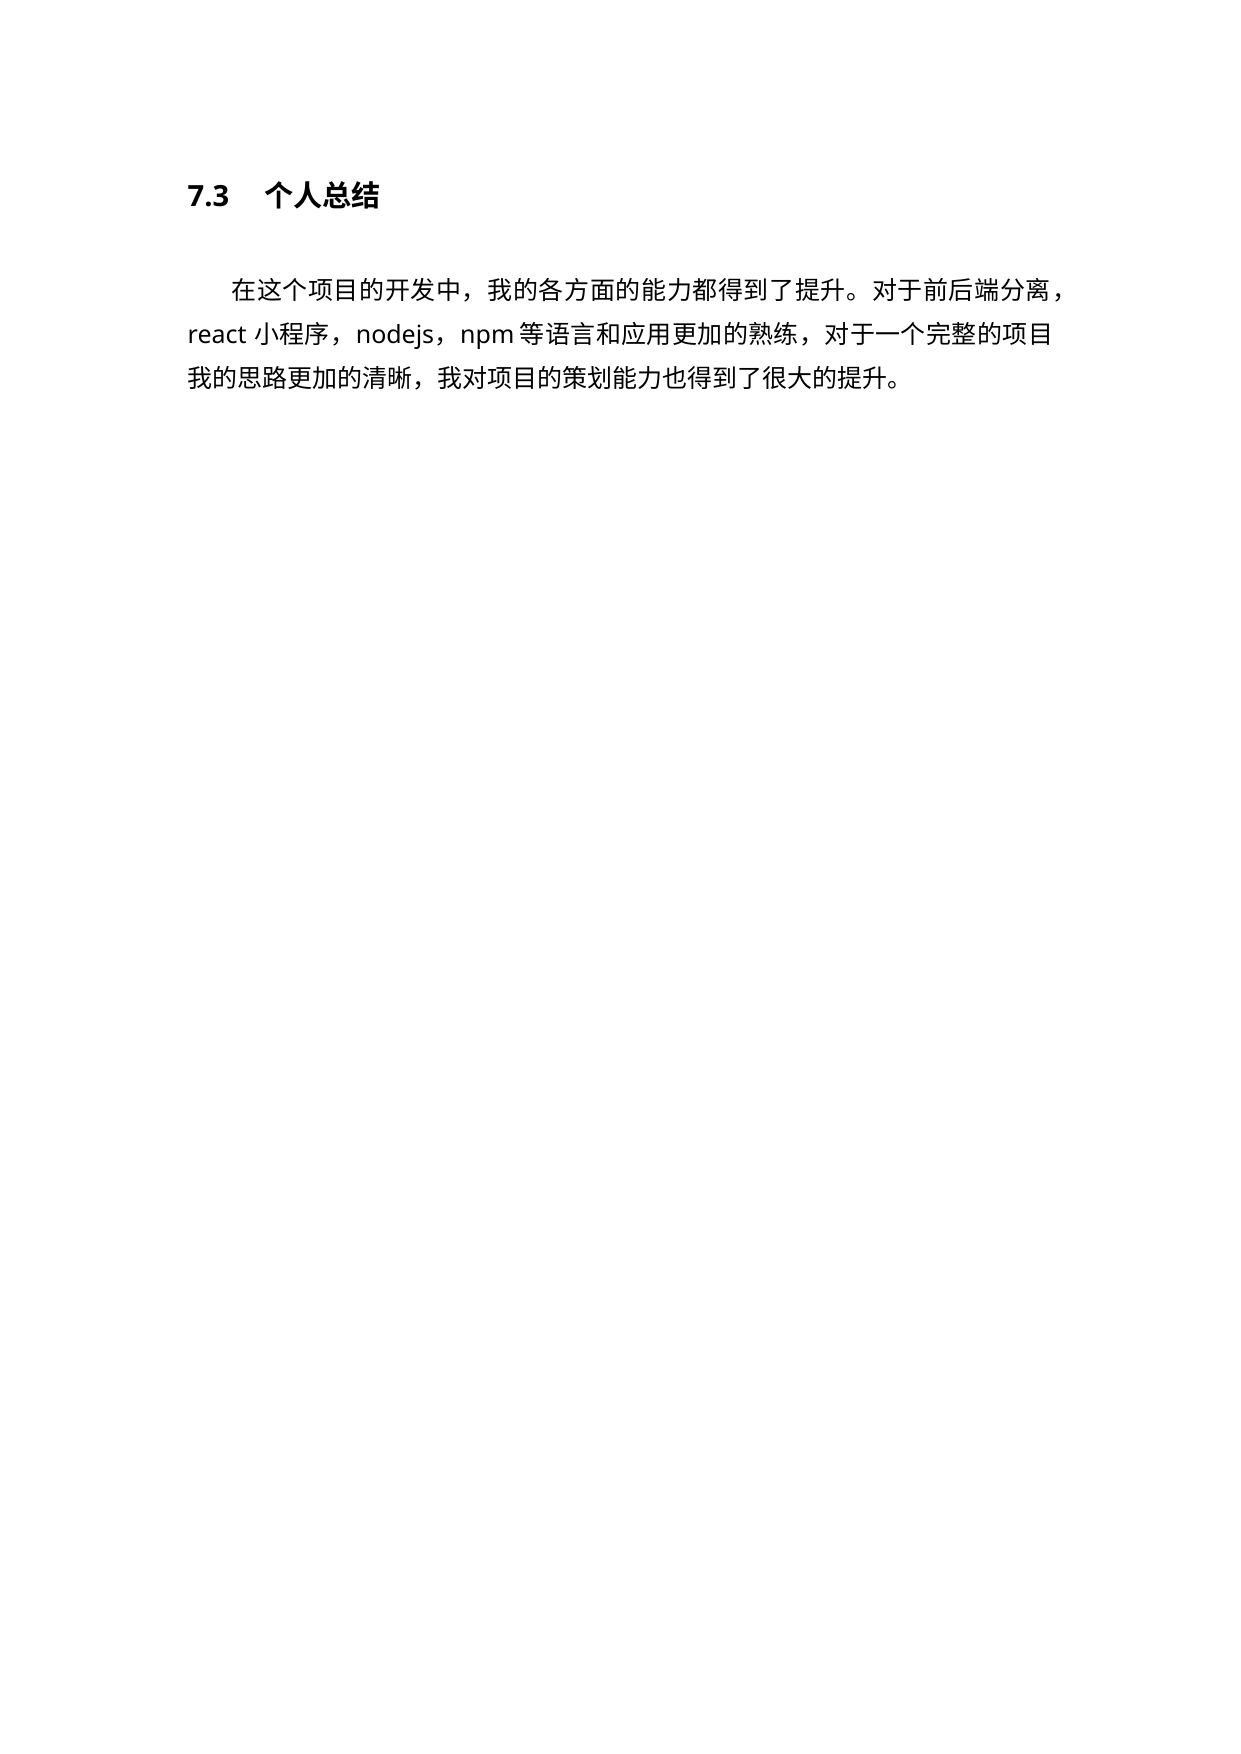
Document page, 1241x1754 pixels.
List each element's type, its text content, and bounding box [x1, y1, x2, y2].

subtitle 个人总结 [187, 172, 1053, 216]
text 在这个项目的开发中，我的各方面的能力都得到了提升。对于前后端分离，react 小程序，nodejs，npm等语言和应用更加的熟练，对于一个完整的项目我的思路更加的清晰，我对项目的策划能力也得到了很大的提升。 [187, 266, 1053, 398]
